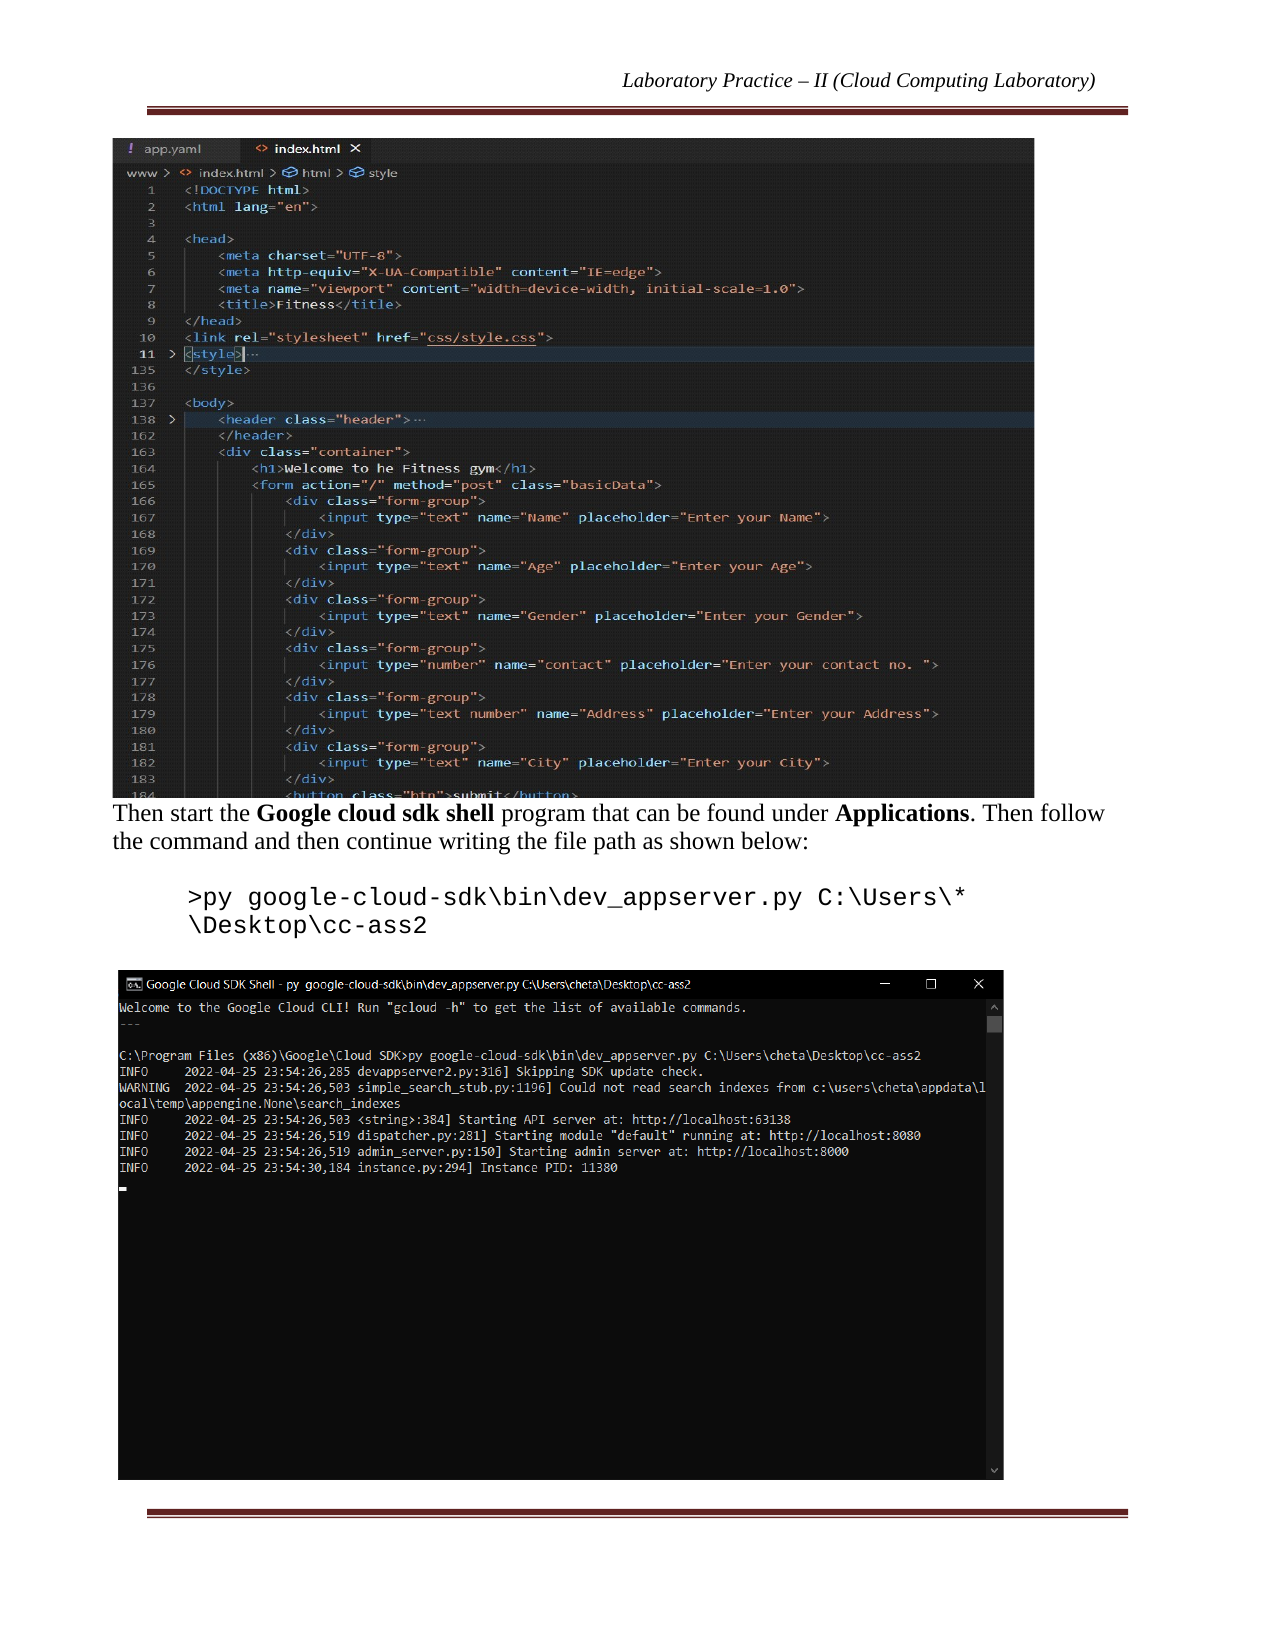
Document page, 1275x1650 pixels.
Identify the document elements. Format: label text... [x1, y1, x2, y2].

text \Desktop\cc-ass2 [187, 912, 1162, 941]
picture [118, 970, 1004, 1480]
text >py google-cloud-sdk\bin\dev_appserver.py C:\Users\* [187, 884, 1162, 912]
text Then start the Google cloud sdk shell program that can be found under Applications. Then follow the command and then continue writing the file path as shown below: [112, 798, 1123, 855]
picture [112, 138, 1035, 798]
